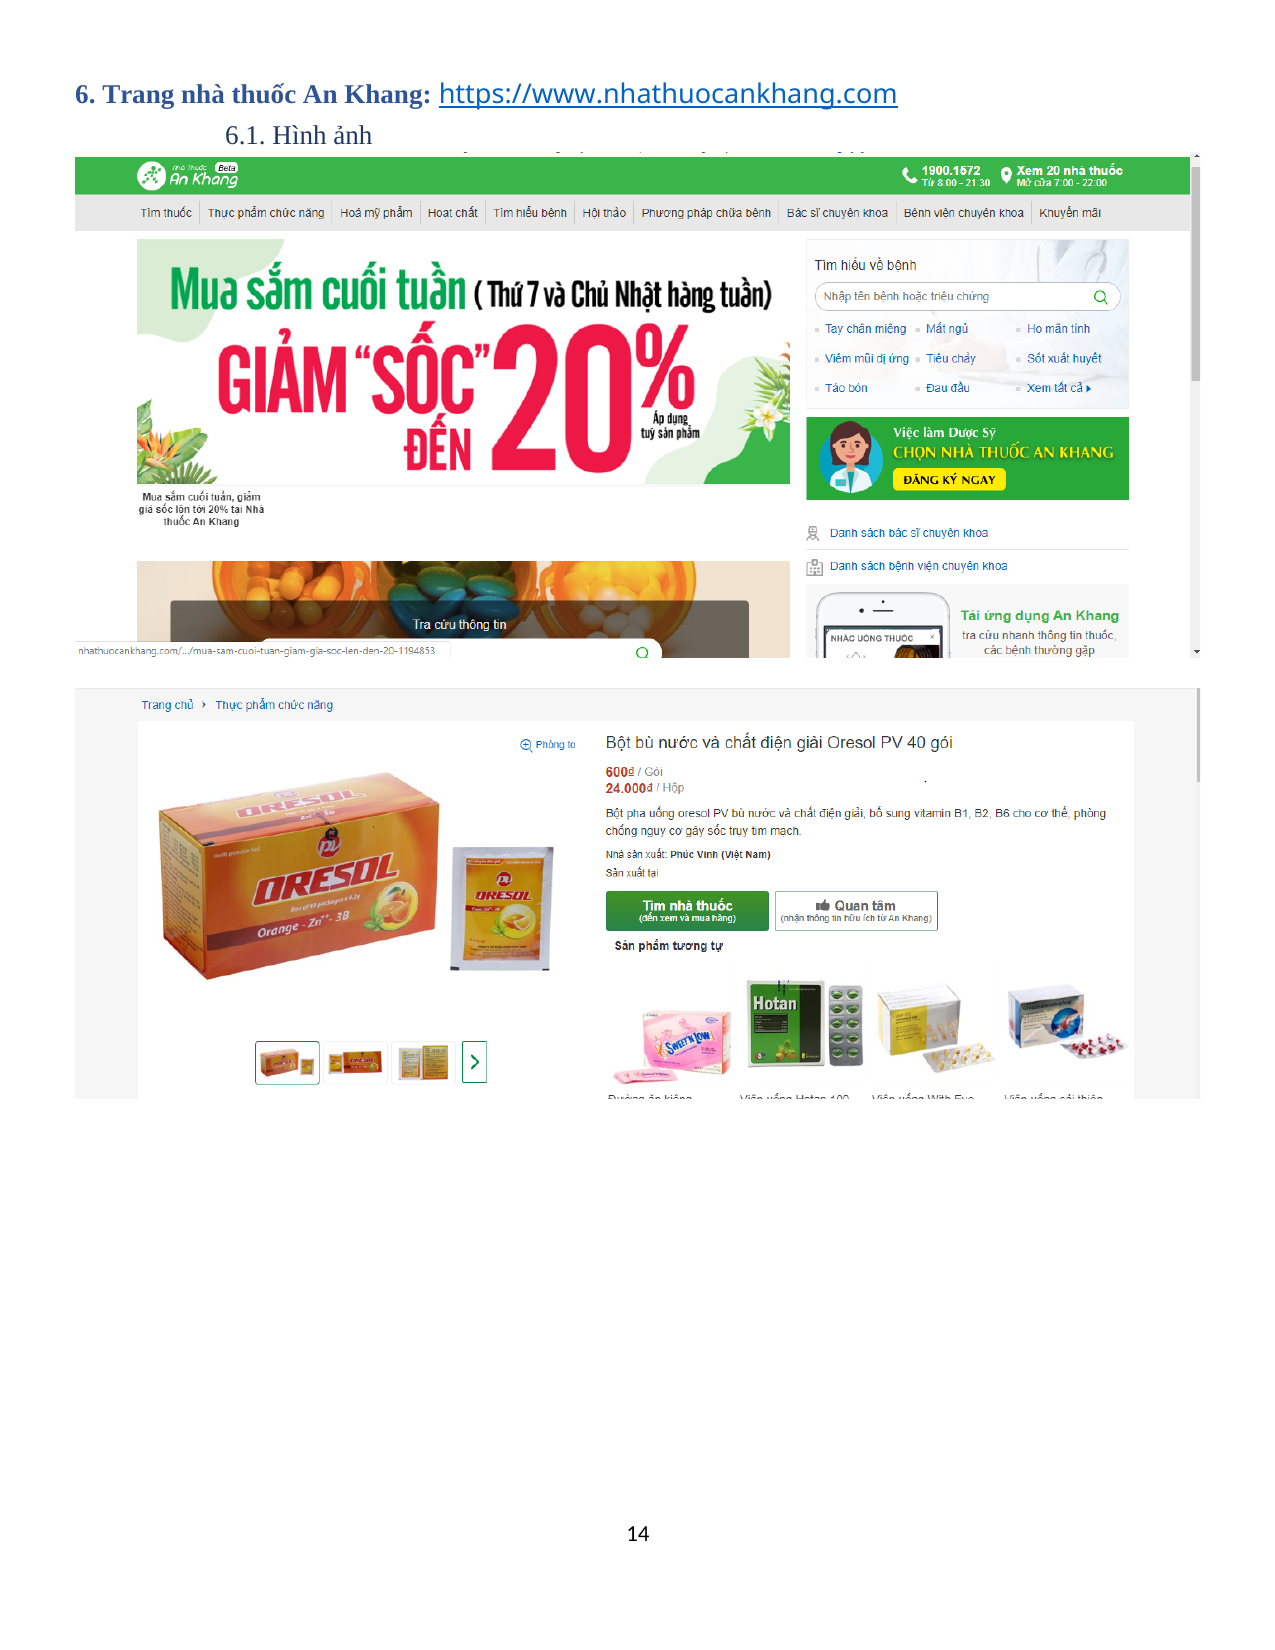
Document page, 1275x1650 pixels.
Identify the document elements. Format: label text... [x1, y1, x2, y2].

picture [75, 152, 1200, 658]
subtitle 6.1. Hình ảnh [150, 119, 1200, 150]
picture [75, 688, 1200, 1099]
subtitle 6. Trang nhà thuốc An Khang: https://www.nhathuocankhang.com [75, 75, 1200, 112]
